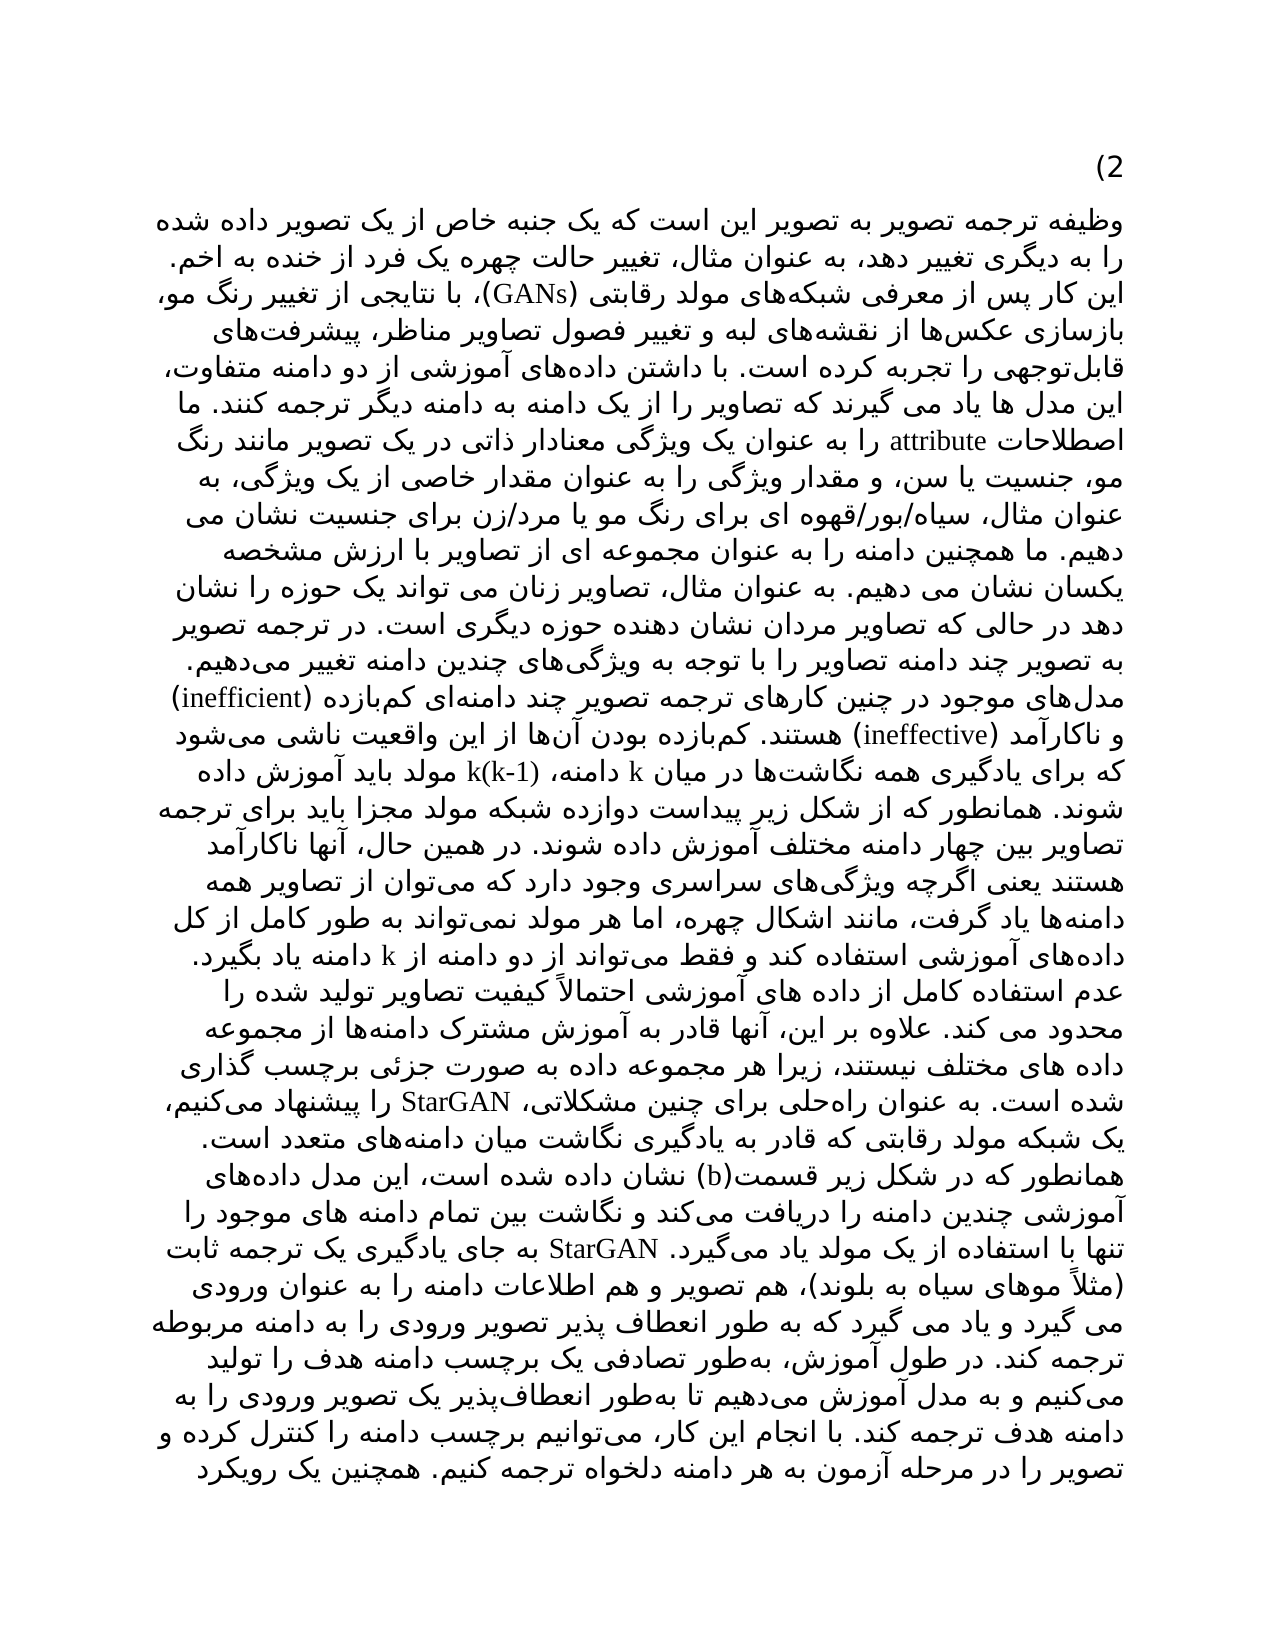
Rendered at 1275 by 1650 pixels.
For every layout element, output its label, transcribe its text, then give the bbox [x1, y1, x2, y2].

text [150, 203, 1125, 1486]
text 2) [150, 150, 1125, 184]
